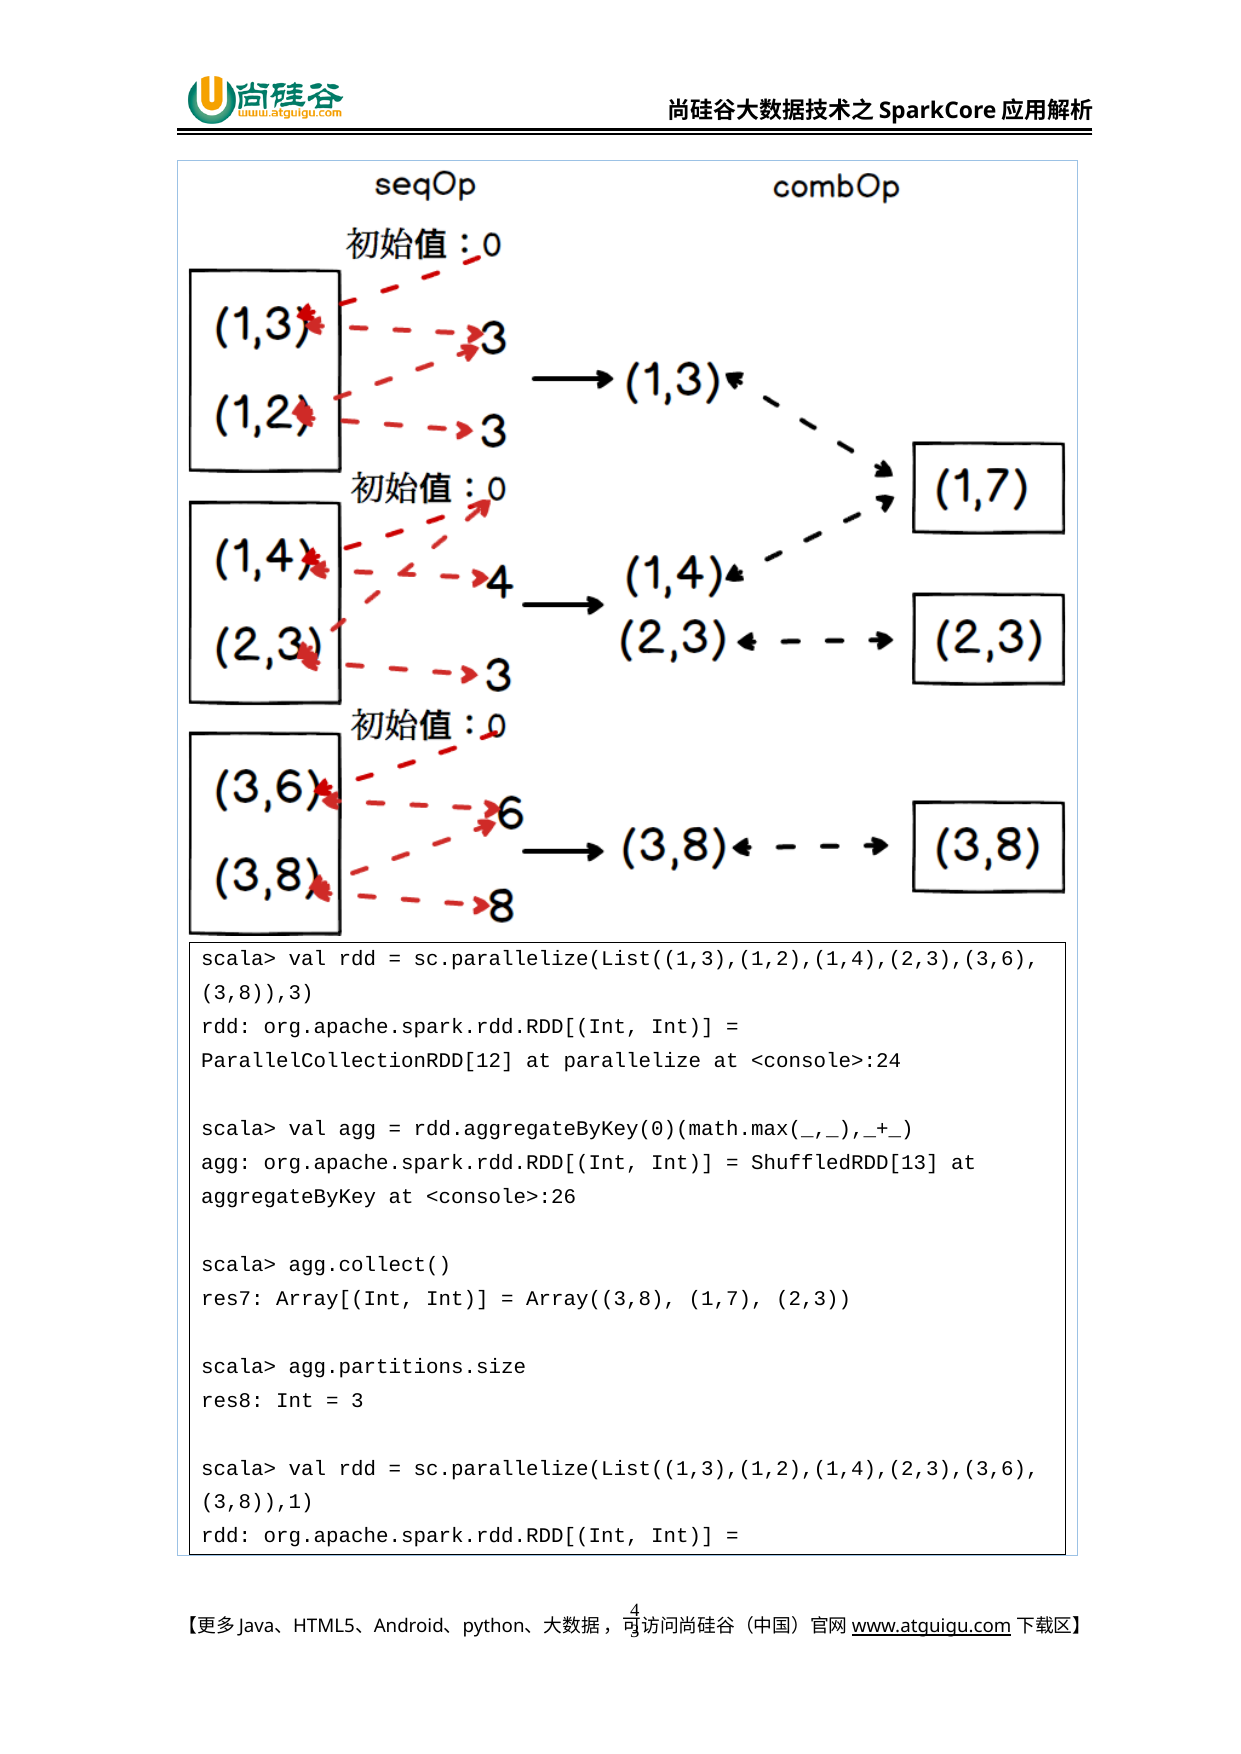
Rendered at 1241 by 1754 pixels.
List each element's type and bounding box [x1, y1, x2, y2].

picture [177, 68, 362, 128]
table_cell [178, 161, 1077, 1555]
picture [188, 166, 1065, 936]
